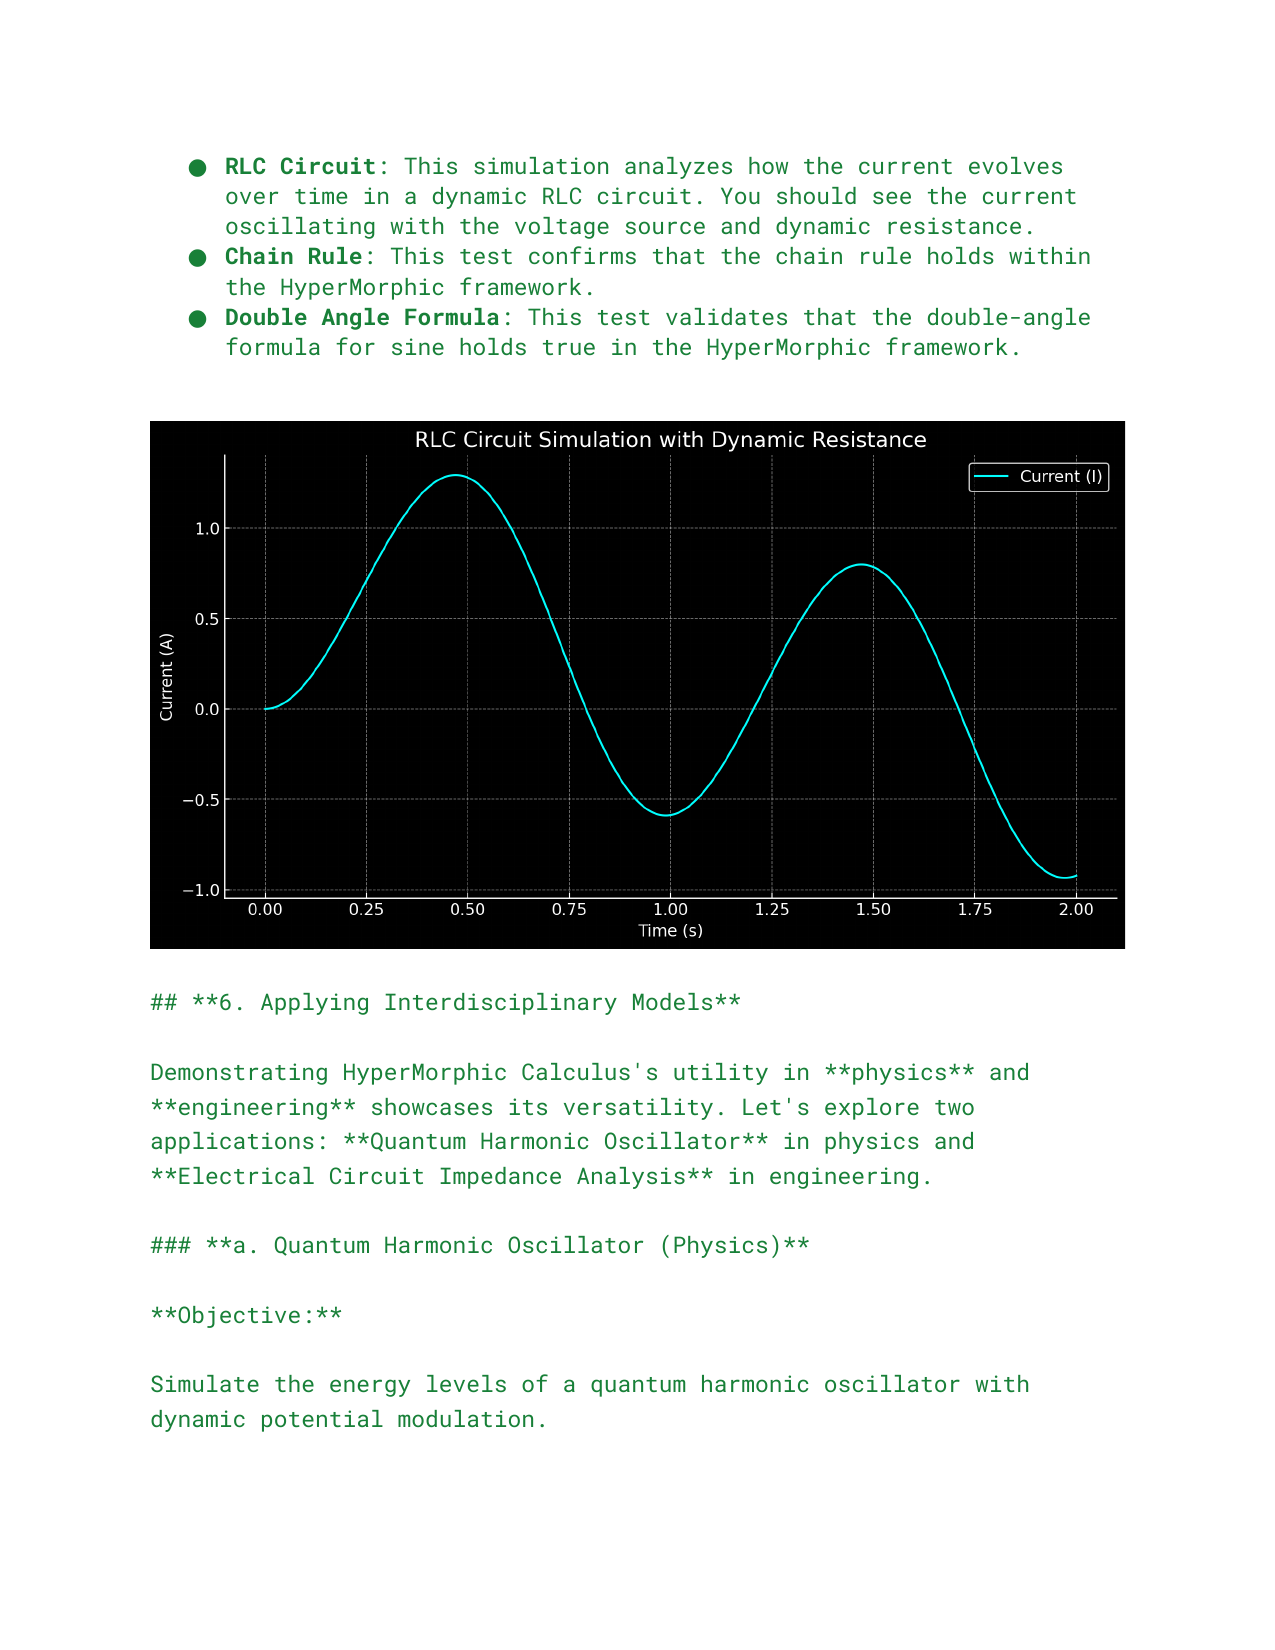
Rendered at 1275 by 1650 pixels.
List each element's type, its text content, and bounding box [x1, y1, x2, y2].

list RLC Circuit: This simulation analyzes how the current evolves over time in a dynamic RLC circuit. You should see the current oscillating with the voltage source and dynamic resistance. [187, 150, 1125, 241]
list Double Angle Formula: This test validates that the double-angle formula for sine holds true in the HyperMorphic framework. [187, 301, 1125, 361]
text ### **a. Quantum Harmonic Oscillator (Physics)** [150, 1229, 1125, 1260]
text Demonstrating HyperMorphic Calculus's utility in **physics** and **engineering** showcases its versatility. Let's explore two applications: **Quantum Harmonic Oscillator** in physics and **Electrical Circuit Impedance Analysis** in engineering. [150, 1056, 1125, 1190]
text **Objective:** [150, 1299, 1125, 1329]
text Simulate the energy levels of a quantum harmonic oscillator with dynamic potential modulation. [150, 1368, 1125, 1433]
list Chain Rule: This test confirms that the chain rule holds within the HyperMorphic framework. [187, 241, 1125, 301]
picture [150, 421, 1125, 949]
text ## **6. Applying Interdisciplinary Models** [150, 987, 1125, 1017]
